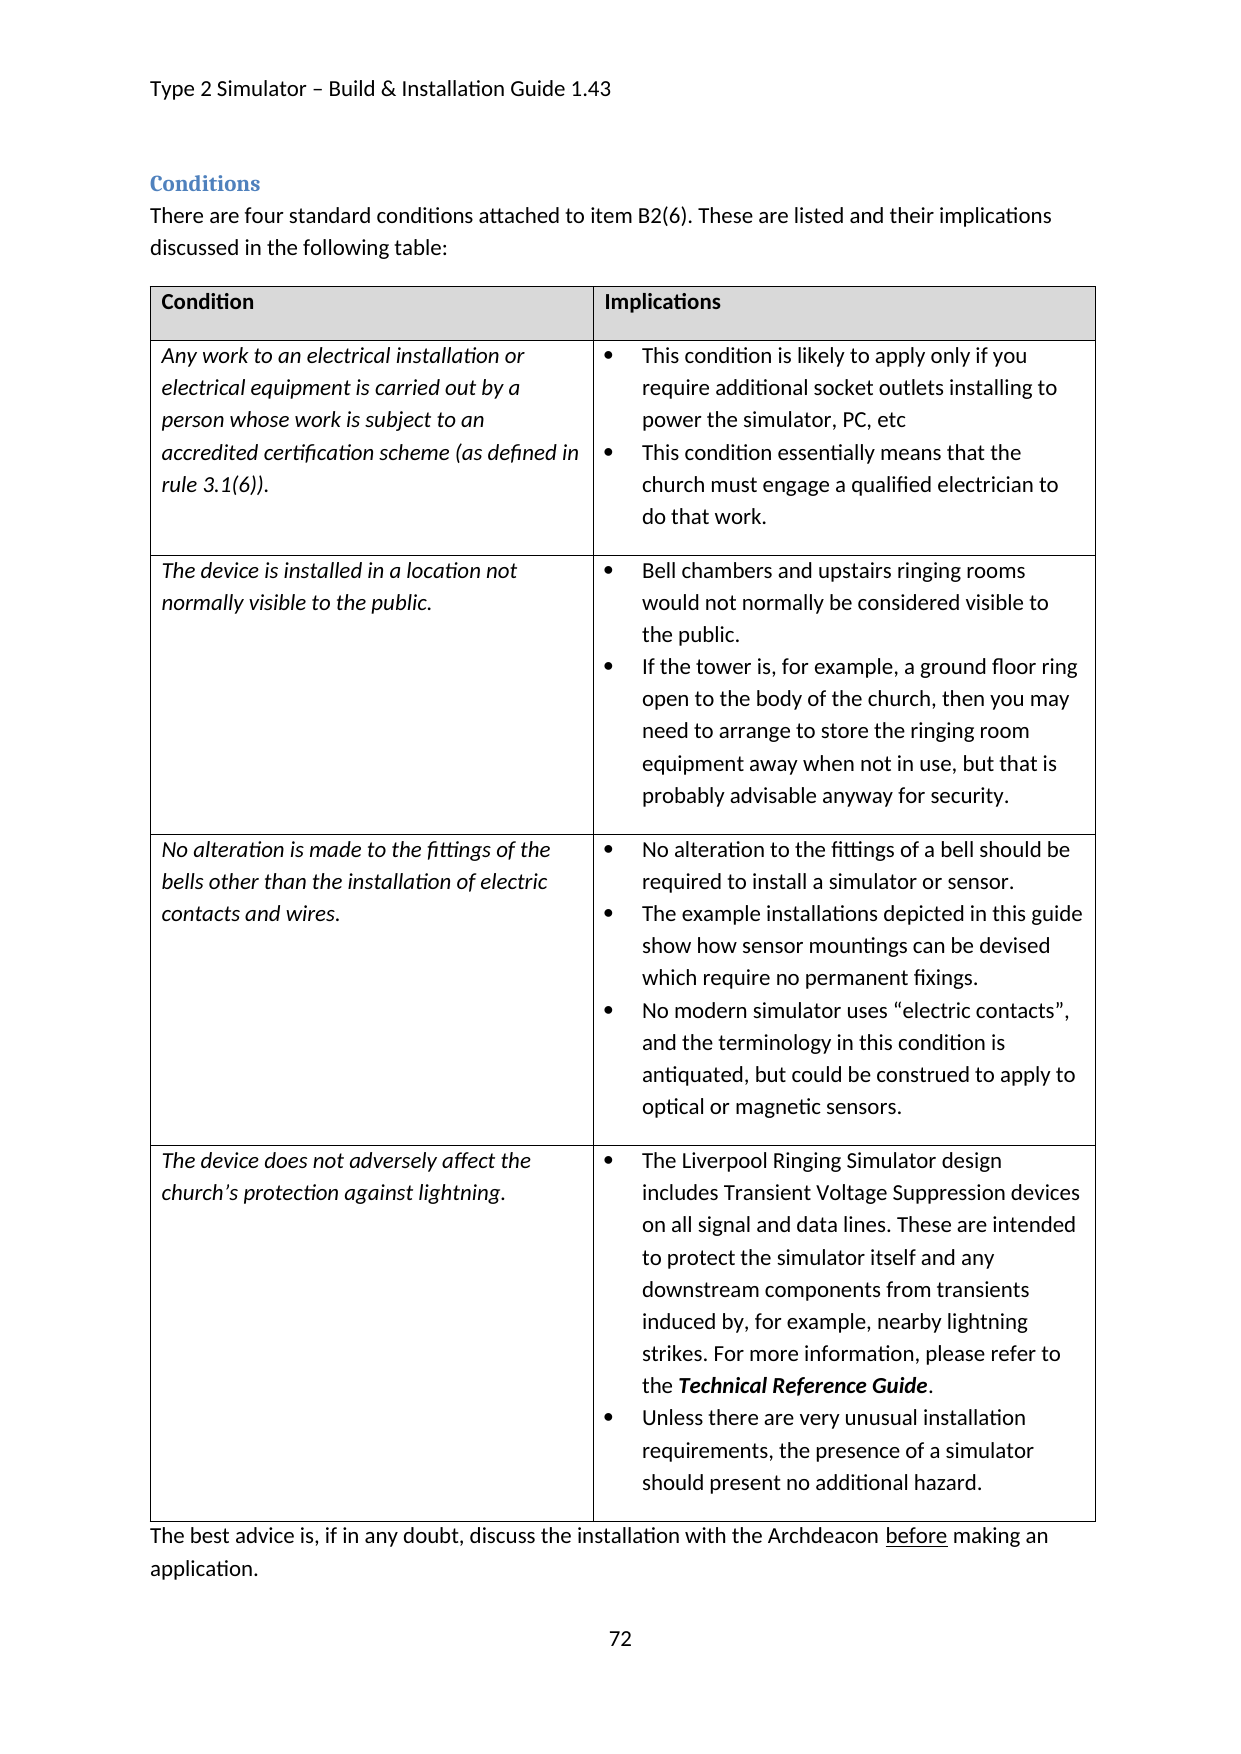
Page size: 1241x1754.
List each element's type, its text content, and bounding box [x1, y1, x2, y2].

table_cell Bell chambers and upstairs ringing rooms would not normally be considered visible to the public. If the tower is, for example, a ground floor ring open to the body of the church, then you may need to arrange to store the ringing room equipment away when not in use, but that is probably advisable anyway for security. [594, 556, 1095, 834]
table_cell Any work to an electrical installation or electrical equipment is carried out by a person whose work is subject to an accredited certification scheme (as defined in rule 3.1(6)). [151, 341, 593, 555]
text The best advice is, if in any doubt, discuss the installation with the Archdeacon before making an application. [150, 1522, 1090, 1582]
text There are four standard conditions attached to item B2(6). These are listed and their implications discussed in the following table: [150, 201, 1090, 261]
table_cell The Liverpool Ringing Simulator design includes Transient Voltage Suppression devices on all signal and data lines. These are intended to protect the simulator itself and any downstream components from transients induced by, for example, nearby lightning strikes. For more information, please refer to the Technical Reference Guide. Unless there are very unusual installation requirements, the presence of a simulator should present no additional hazard. [594, 1146, 1095, 1521]
table_cell This condition is likely to apply only if you require additional socket outlets installing to power the simulator, PC, etc This condition essentially means that the church must engage a qualified electrician to do that work. [594, 341, 1095, 555]
table_header Condition [151, 287, 593, 340]
subtitle Conditions [150, 171, 1090, 197]
table_cell The device does not adversely affect the church’s protection against lightning. [151, 1146, 593, 1521]
table_header Implications [594, 287, 1095, 340]
table_cell No alteration is made to the fittings of the bells other than the installation of electric contacts and wires. [151, 835, 593, 1145]
table_cell The device is installed in a location not normally visible to the public. [151, 556, 593, 834]
table_cell No alteration to the fittings of a bell should be required to install a simulator or sensor. The example installations depicted in this guide show how sensor mountings can be devised which require no permanent fixings. No modern simulator uses “electric contacts”, and the terminology in this condition is antiquated, but could be construed to apply to optical or magnetic sensors. [594, 835, 1095, 1145]
